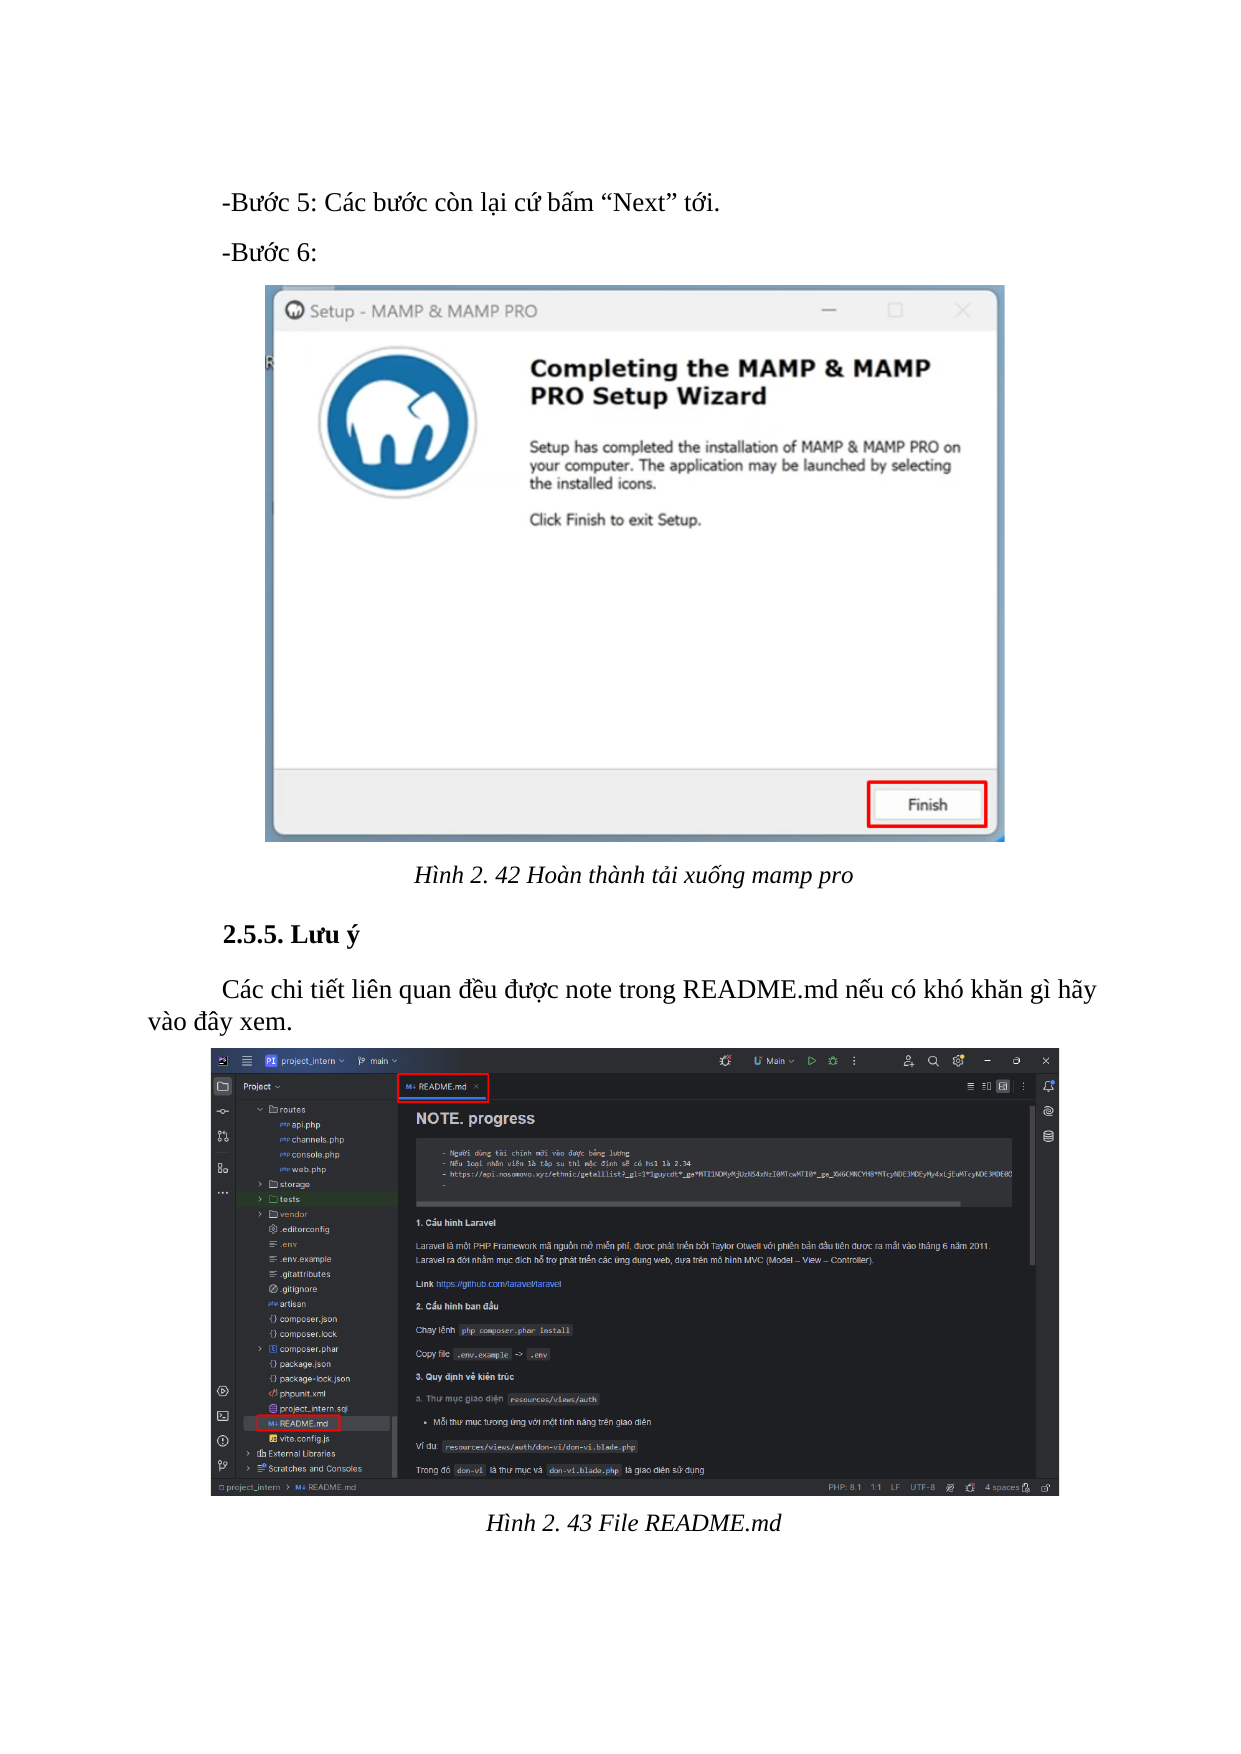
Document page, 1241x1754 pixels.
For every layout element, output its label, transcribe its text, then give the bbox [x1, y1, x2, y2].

picture [265, 285, 1005, 842]
text -Bước 6: [148, 236, 1122, 267]
text Hình 2. 43 File README.md [148, 1508, 1122, 1536]
picture [210, 1048, 1060, 1496]
text -Bước 5: Các bước còn lại cứ bấm “Next” tới. [148, 186, 1122, 217]
text Các chi tiết liên quan đều được note trong README.md nếu có khó khăn gì hãy vào đây xem. [148, 973, 1122, 1036]
subtitle 2.5.5. Lưu ý [148, 918, 1122, 950]
text Hình 2. 42 Hoàn thành tải xuống mamp pro [148, 860, 1122, 889]
